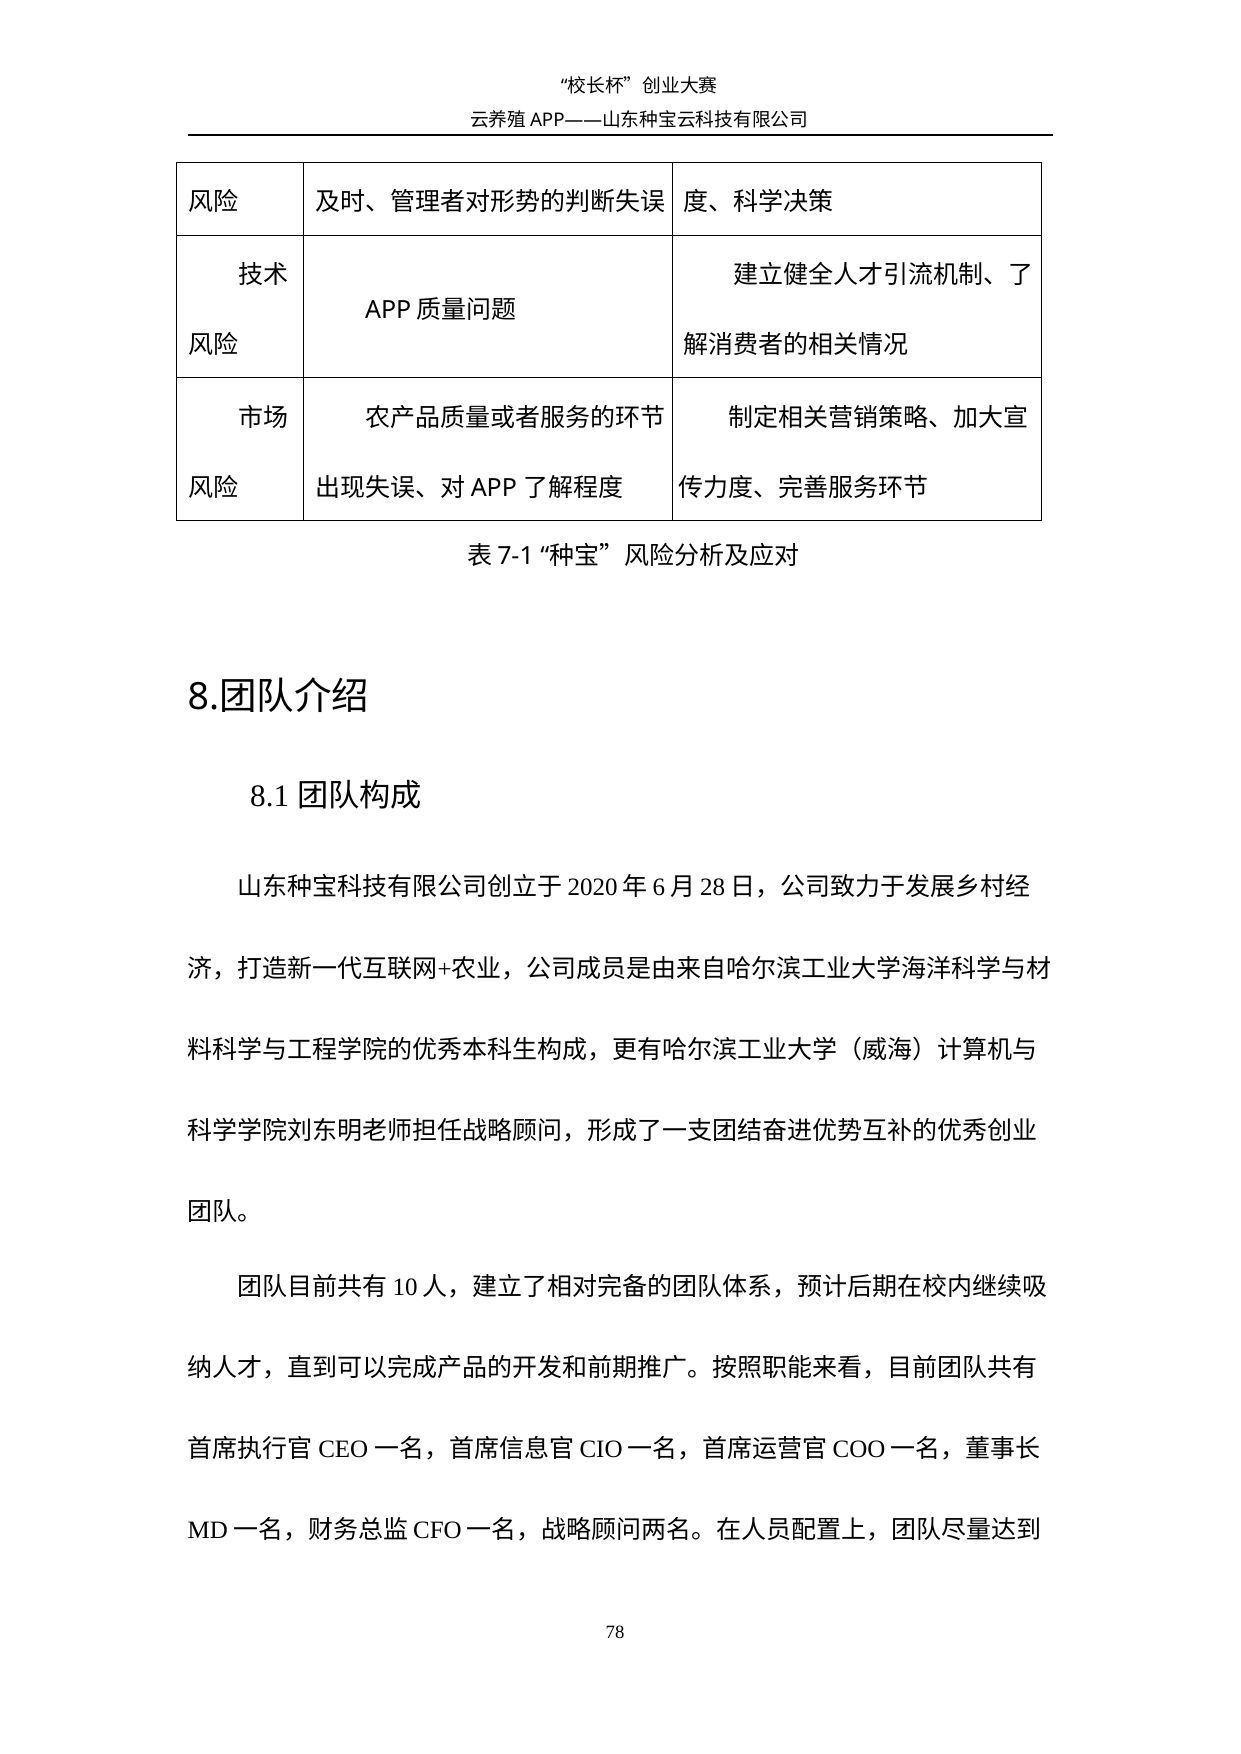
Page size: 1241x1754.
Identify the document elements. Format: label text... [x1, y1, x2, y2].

table_cell 农产品质量或者服务的环节出现失误、对 APP 了解程度 [304, 378, 672, 520]
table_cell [304, 163, 672, 234]
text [187, 1252, 1053, 1560]
text 表7-1 “种宝”风险分析及应对 [240, 521, 976, 586]
table_cell 制定相关营销策略、加大宣传力度、完善服务环节 [673, 378, 1041, 520]
table_cell 市场风险 [177, 378, 303, 520]
table_cell APP质量问题 [304, 236, 672, 377]
subtitle 8.1 团队构成 [187, 760, 1053, 825]
text 山东种宝科技有限公司创立于2020年6月28日，公司致力于发展乡村经济，打造新一代互联网+农业，公司成员是由来自哈尔滨工业大学海洋科学与材料科学与工程学院的优秀本科生构成，更有哈尔滨工业大学（威海）计算机与科学学院刘东明老师担任战略顾问，形成了一支团结奋进优势互补的优秀创业团队。 [187, 852, 1053, 1242]
table_cell 技术风险 [177, 236, 303, 377]
table_cell 管理风险 [177, 163, 303, 234]
text 8.团队介绍 [187, 661, 1053, 726]
table_cell 建立健全人才引流机制、了解消费者的相关情况 [673, 236, 1041, 377]
table_cell 建立健全人员管理和流动制度、科学决策 [673, 163, 1041, 234]
